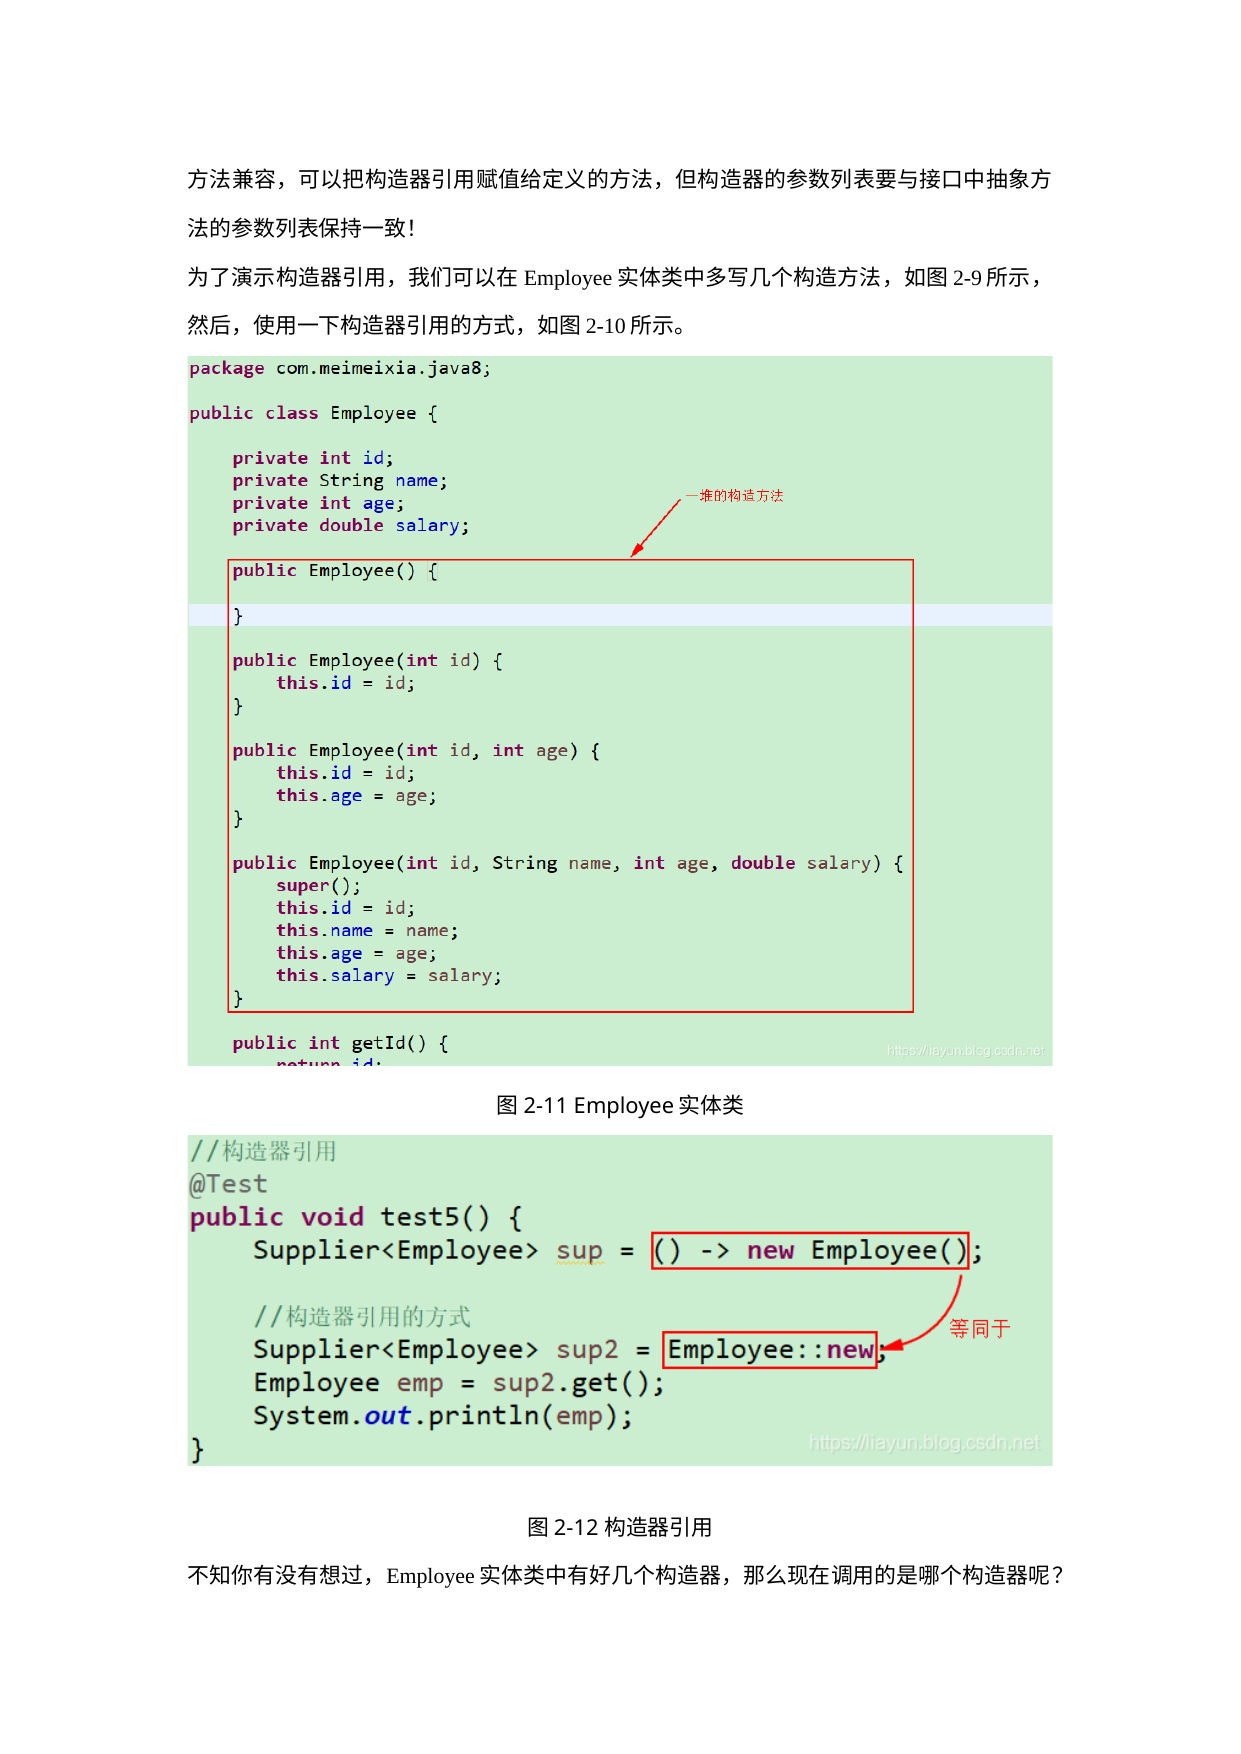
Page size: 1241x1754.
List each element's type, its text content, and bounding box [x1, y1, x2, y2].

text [187, 162, 1053, 243]
text 为了演示构造器引用，我们可以在Employee实体类中多写几个构造方法，如图2-9所示，然后，使用一下构造器引用的方式，如图2-10所示。 [187, 259, 1053, 340]
picture [187, 1135, 1053, 1466]
picture [187, 356, 1053, 1066]
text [187, 1558, 1053, 1590]
